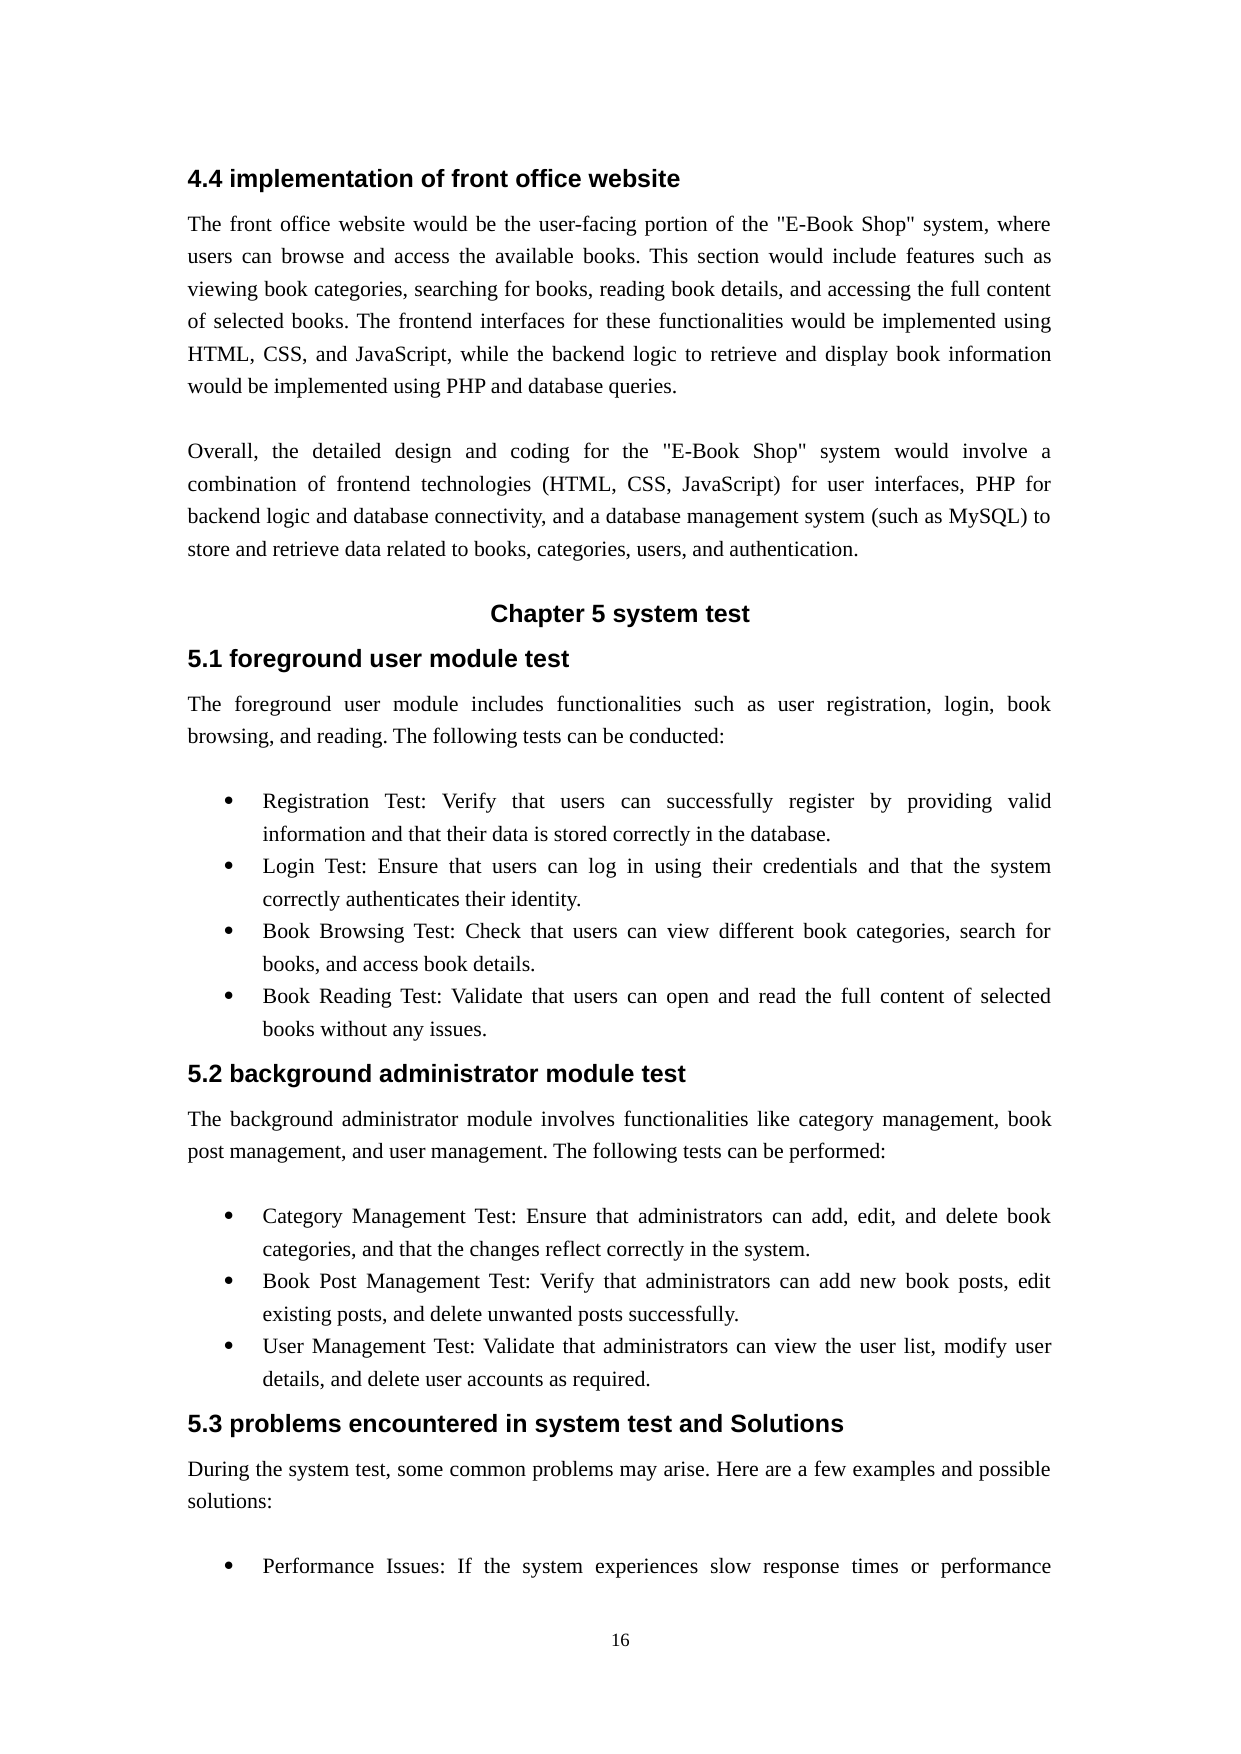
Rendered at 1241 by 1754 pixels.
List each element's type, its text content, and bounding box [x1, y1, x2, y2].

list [225, 1549, 1053, 1582]
list Registration Test: Verify that users can successfully register by providing valid information and that their data is stored correctly in the database. [225, 784, 1053, 849]
text During the system test, some common problems may arise. Here are a few examples and possible solutions: [187, 1452, 1053, 1517]
text Chapter 5 system test [187, 597, 1053, 629]
list Book Post Management Test: Verify that administrators can add new book posts, edit existing posts, and delete unwanted posts successfully. [225, 1264, 1053, 1329]
list User Management Test: Validate that administrators can view the user list, modify user details, and delete user accounts as required. [225, 1329, 1053, 1394]
text The background administrator module involves functionalities like category management, book post management, and user management. The following tests can be performed: [187, 1102, 1053, 1167]
text The front office website would be the user-facing portion of the "E-Book Shop" system, where users can browse and access the available books. This section would include features such as viewing book categories, searching for books, reading book details, and accessing the full content of selected books. The frontend interfaces for these functionalities would be implemented using HTML, CSS, and JavaScript, while the backend logic to retrieve and display book information would be implemented using PHP and database queries. [187, 207, 1053, 402]
list Book Browsing Test: Check that users can view different book categories, search for books, and access book details. [225, 914, 1053, 979]
subtitle 4.4 implementation of front office website [187, 162, 1053, 194]
subtitle 5.2 background administrator module test [187, 1057, 1053, 1089]
list Book Reading Test: Validate that users can open and read the full content of selected books without any issues. [225, 979, 1053, 1044]
subtitle 5.3 problems encountered in system test and Solutions [187, 1407, 1053, 1439]
text The foreground user module includes functionalities such as user registration, login, book browsing, and reading. The following tests can be conducted: [187, 687, 1053, 752]
list Login Test: Ensure that users can log in using their credentials and that the system correctly authenticates their identity. [225, 849, 1053, 914]
text Overall, the detailed design and coding for the "E-Book Shop" system would involve a combination of frontend technologies (HTML, CSS, JavaScript) for user interfaces, PHP for backend logic and database connectivity, and a database management system (such as MySQL) to store and retrieve data related to books, categories, users, and authentication. [187, 434, 1053, 564]
list Category Management Test: Ensure that administrators can add, edit, and delete book categories, and that the changes reflect correctly in the system. [225, 1199, 1053, 1264]
subtitle 5.1 foreground user module test [187, 642, 1053, 674]
